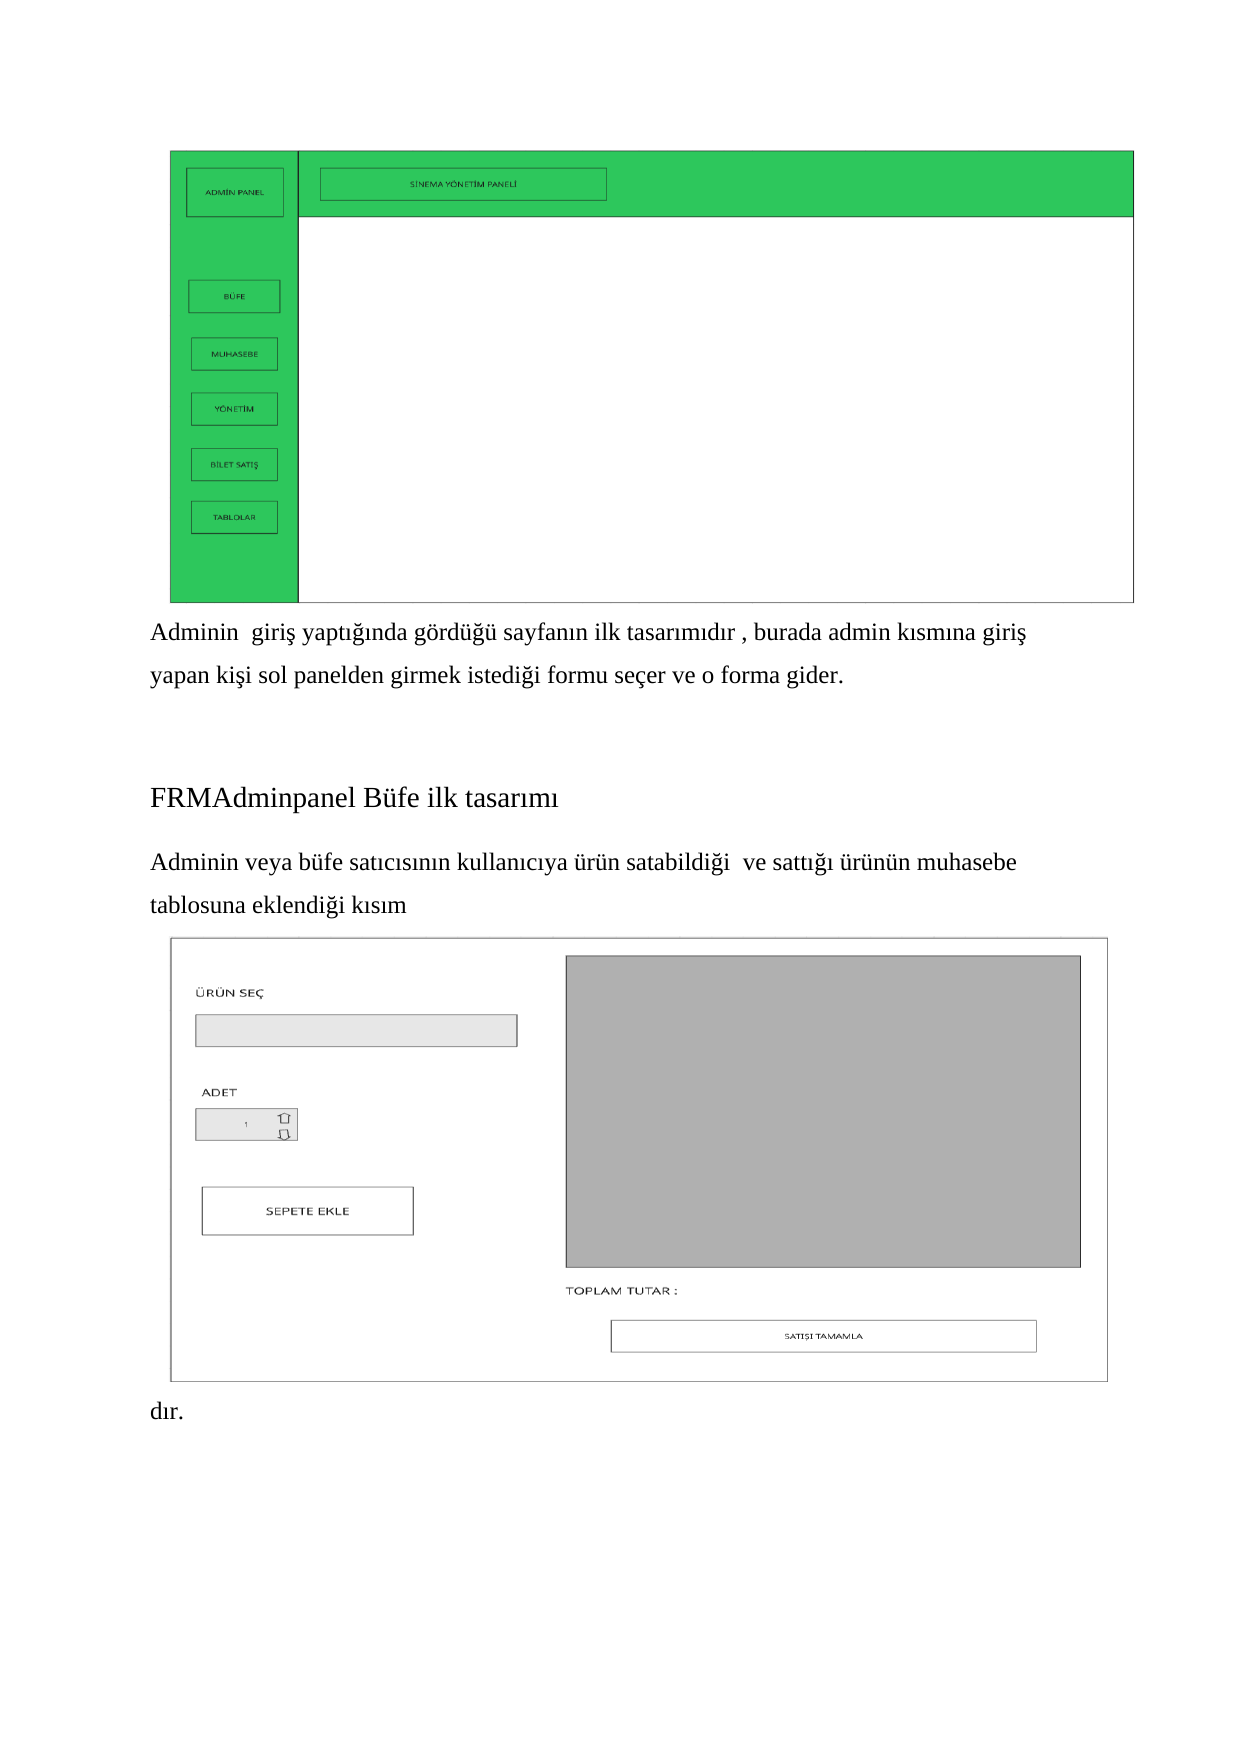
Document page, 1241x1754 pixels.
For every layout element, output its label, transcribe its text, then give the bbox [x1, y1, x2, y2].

text FRMAdminpanel Büfe ilk tasarımı [150, 780, 1090, 814]
text Adminin giriş yaptığında gördüğü sayfanın ilk tasarımıdır , burada admin kısmına giriş yapan kişi sol panelden girmek istediği formu seçer ve o forma gider. [150, 150, 1090, 689]
text Adminin veya büfe satıcısının kullanıcıya ürün satabildiği ve sattığı ürünün muhasebe tablosuna eklendiği kısımdır. [150, 847, 1090, 1424]
